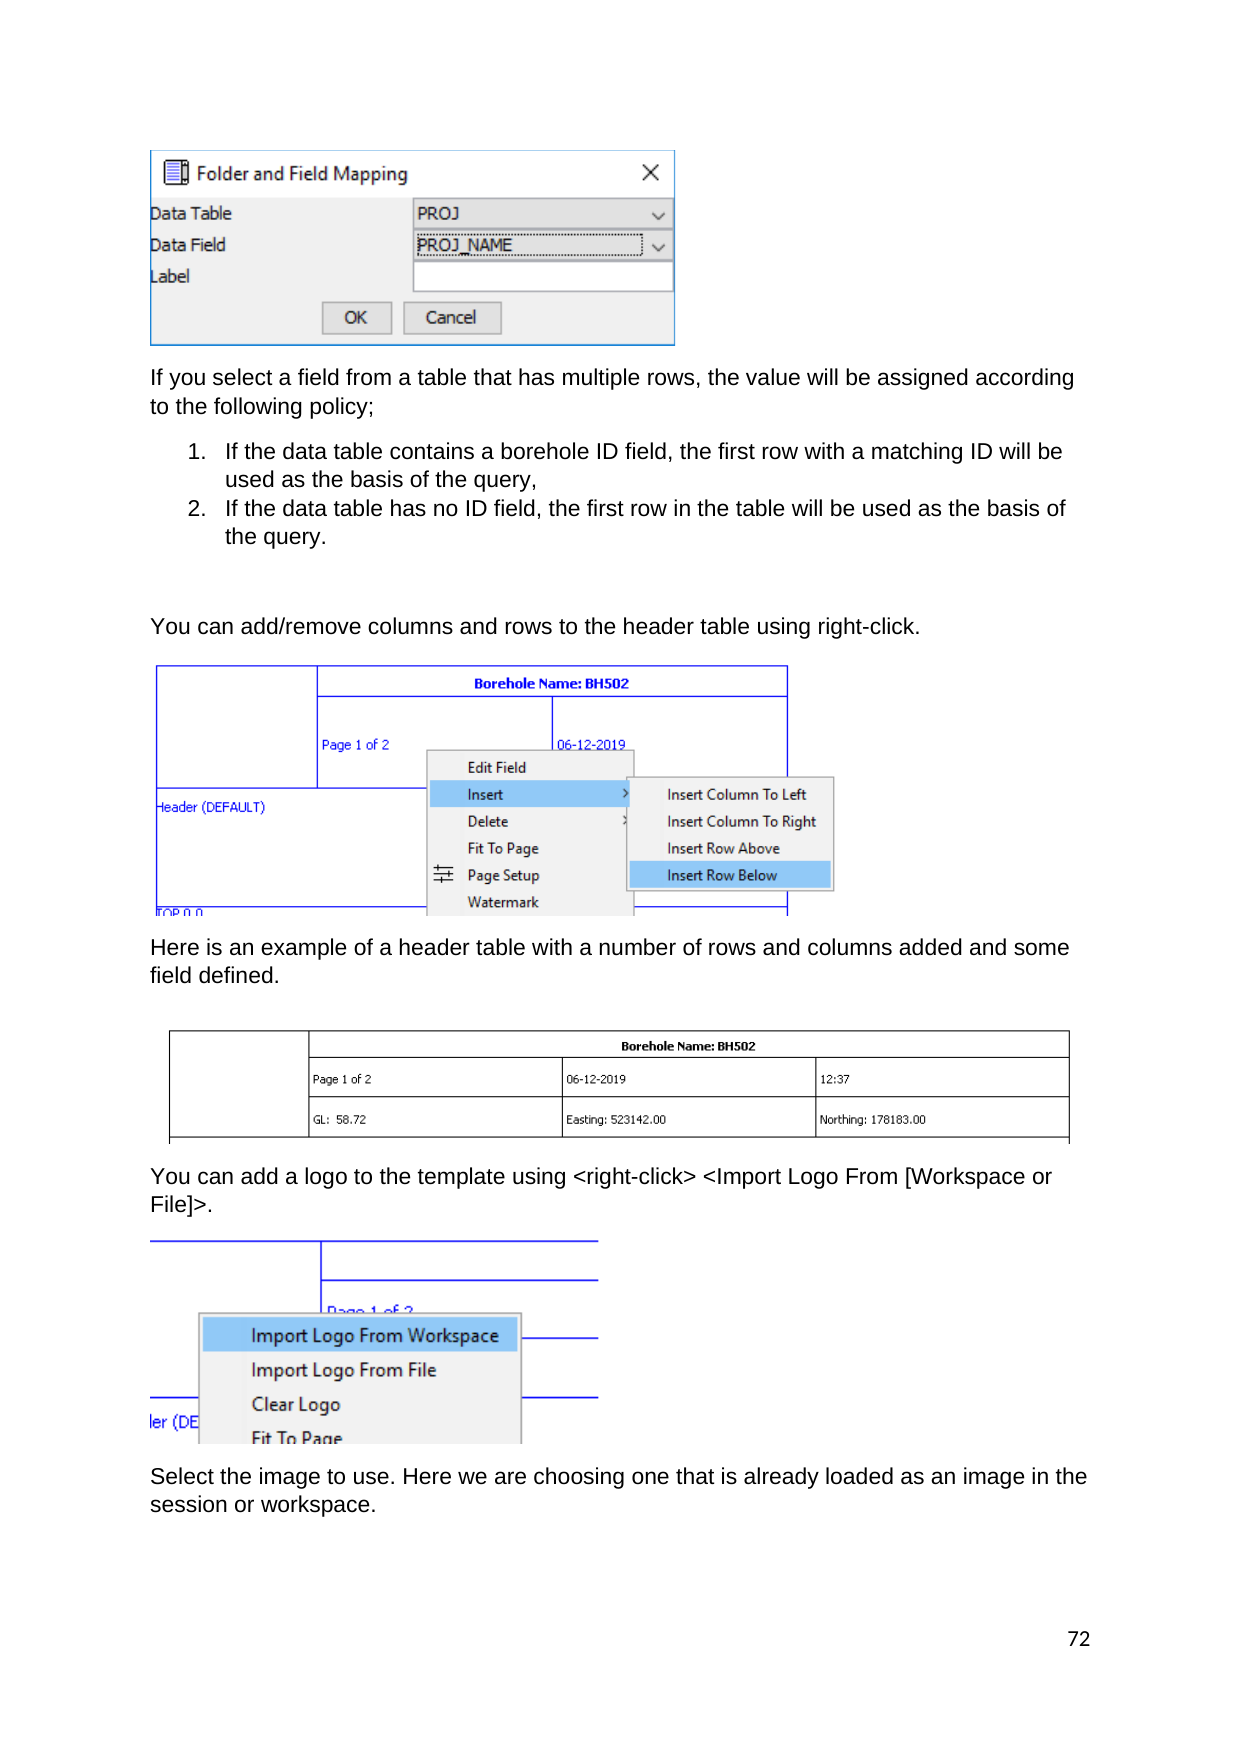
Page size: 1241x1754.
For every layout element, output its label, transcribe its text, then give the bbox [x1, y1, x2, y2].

text You can add a logo to the template using <right-click> <Import Logo From [Workspace or File]>. [150, 1163, 1090, 1217]
text You can add/remove columns and rows to the header table using right-click. [150, 613, 1090, 639]
list If the data table has no ID field, the first row in the table will be used as the basis of the query. [187, 494, 1090, 549]
picture [150, 150, 675, 346]
text Here is an example of a header table with a number of rows and columns added and some field defined. [150, 934, 1090, 989]
picture [150, 1236, 599, 1444]
text Select the image to use. Here we are choosing one that is already loaded as an image in the session or workspace. [150, 1463, 1090, 1518]
picture [150, 658, 860, 916]
list If the data table contains a borehole ID field, the first row with a matching ID will be used as the basis of the query, [187, 438, 1090, 492]
text If you select a field from a table that has multiple rows, the value will be assigned according to the following policy; [150, 364, 1090, 419]
picture [150, 1007, 1091, 1144]
